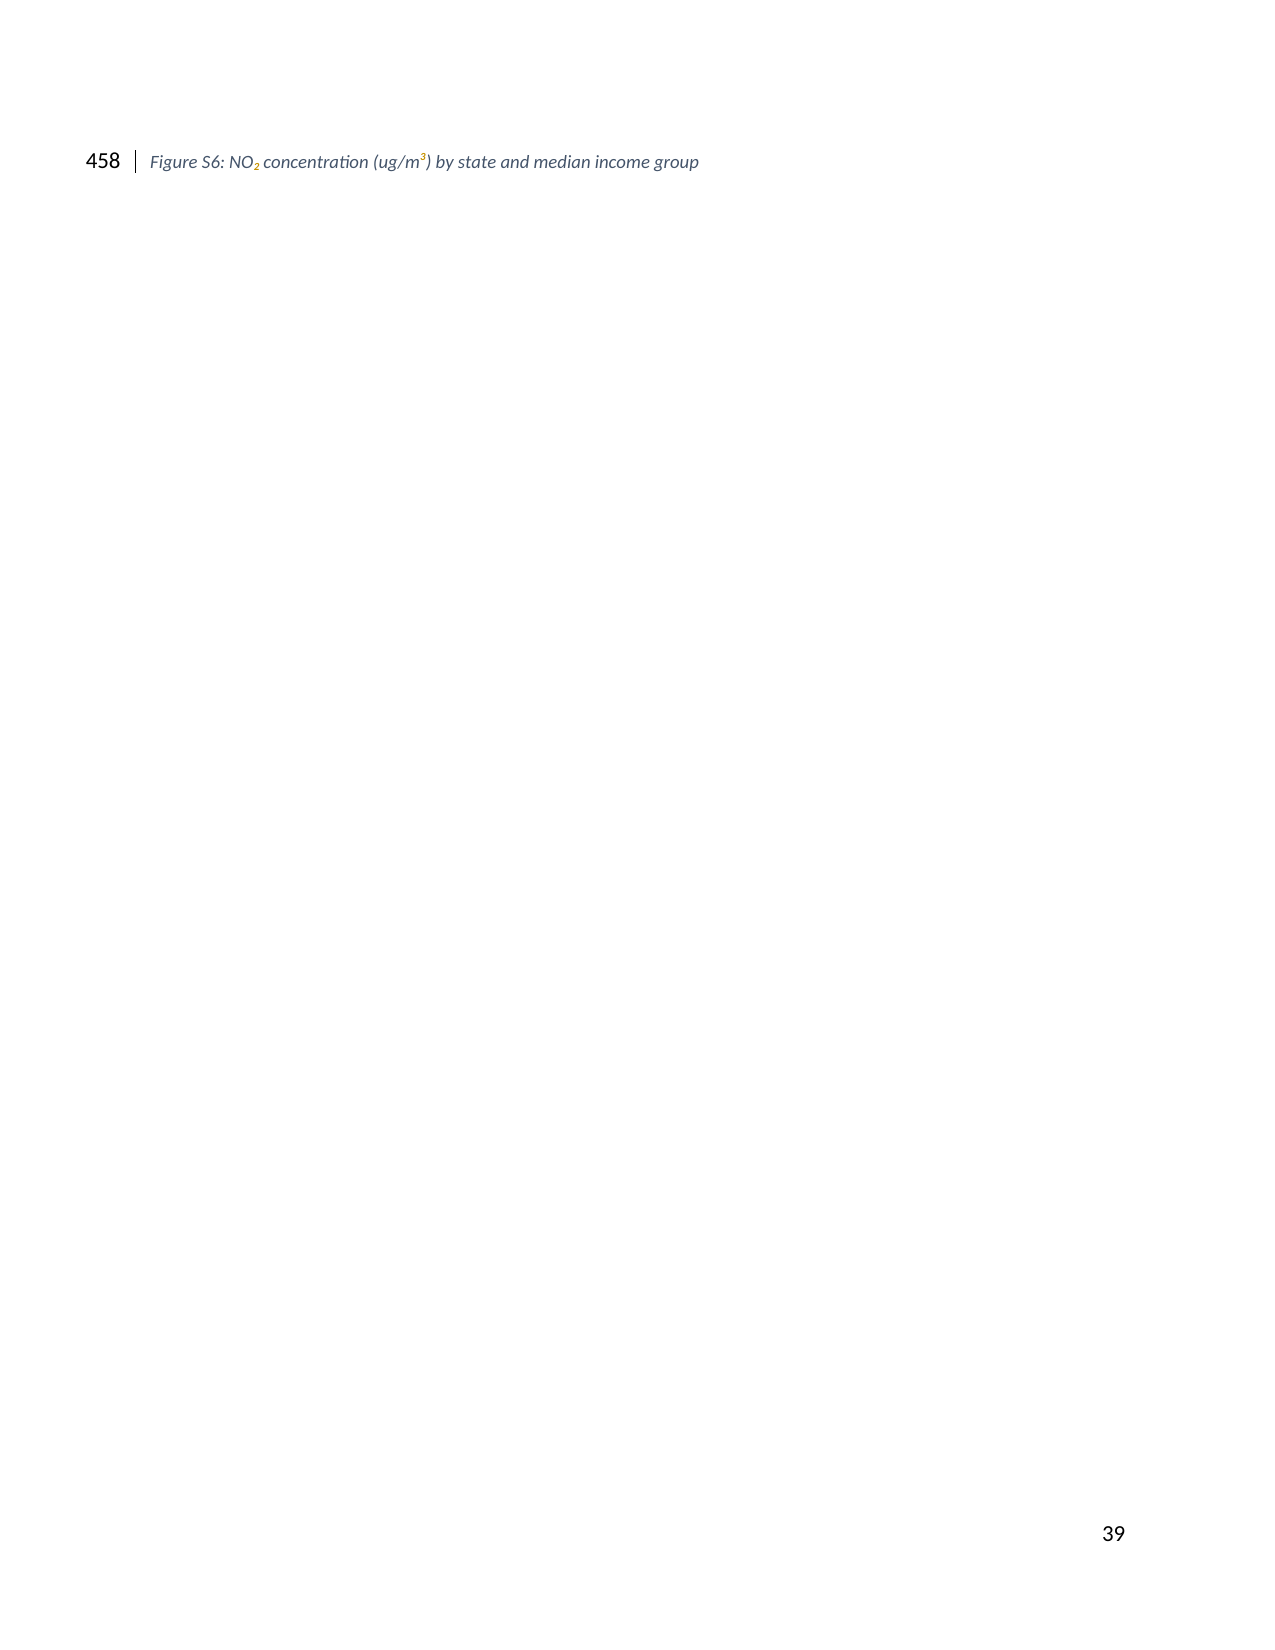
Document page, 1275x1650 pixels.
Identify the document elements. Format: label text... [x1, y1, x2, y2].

text Figure S6: NO2 concentration (ug/m3) by state and median income group [150, 150, 1125, 173]
